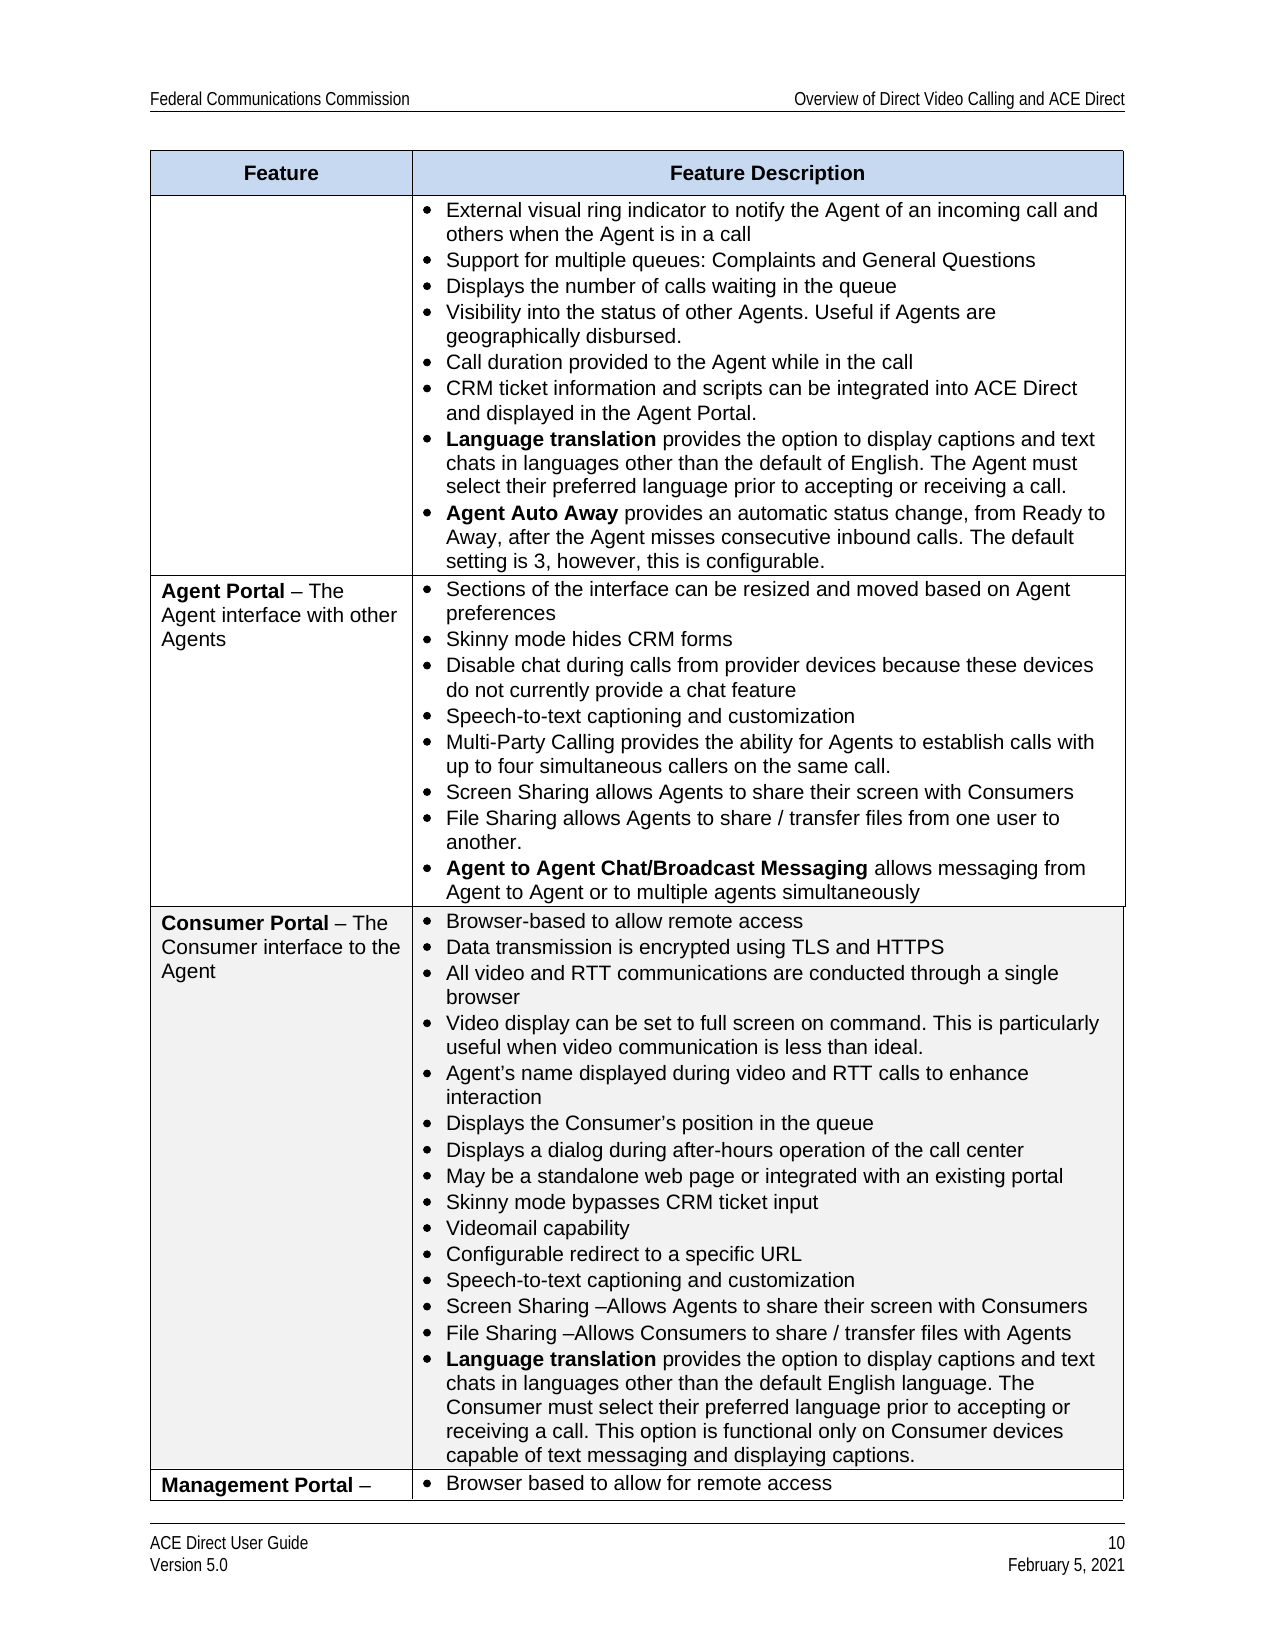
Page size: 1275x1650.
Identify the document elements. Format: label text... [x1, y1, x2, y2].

table_cell Agent Portal – The Agent interface with other Agents [151, 576, 412, 906]
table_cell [413, 1470, 1123, 1499]
table_cell Consumer Portal – The Consumer interface to the Agent [151, 907, 412, 1468]
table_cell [151, 196, 412, 574]
table_header Feature [151, 151, 412, 195]
table_cell Browser-based to allow remote access Data transmission is encrypted using TLS and HTTPS All video and RTT communications are conducted through a single browser Video display can be set to full screen on command. This is particularly useful when video communication is less than ideal. Agent’s name displayed during video and RTT calls to enhance interaction Displays the Consumer’s position in the queue Displays a dialog during after-hours operation of the call center May be a standalone web page or integrated with an existing portal Skinny mode bypasses CRM ticket input Videomail capability Configurable redirect to a specific URL Speech-to-text captioning and customization Screen Sharing –Allows Agents to share their screen with Consumers File Sharing –Allows Consumers to share / transfer files with Agents Language translation provides the option to display captions and text chats in languages other than the default English language. The Consumer must select their preferred language prior to accepting or receiving a call. This option is functional only on Consumer devices capable of text messaging and displaying captions. [413, 907, 1123, 1468]
table_cell Sections of the interface can be resized and moved based on Agent preferences Skinny mode hides CRM forms Disable chat during calls from provider devices because these devices do not currently provide a chat feature Speech-to-text captioning and customization Multi-Party Calling provides the ability for Agents to establish calls with up to four simultaneous callers on the same call. Screen Sharing allows Agents to share their screen with Consumers File Sharing allows Agents to share / transfer files from one user to another. Agent to Agent Chat/Broadcast Messaging allows messaging from Agent to Agent or to multiple agents simultaneously [413, 576, 1125, 906]
table_header Feature Description [413, 151, 1123, 195]
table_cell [413, 196, 1125, 574]
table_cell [151, 1470, 412, 1499]
